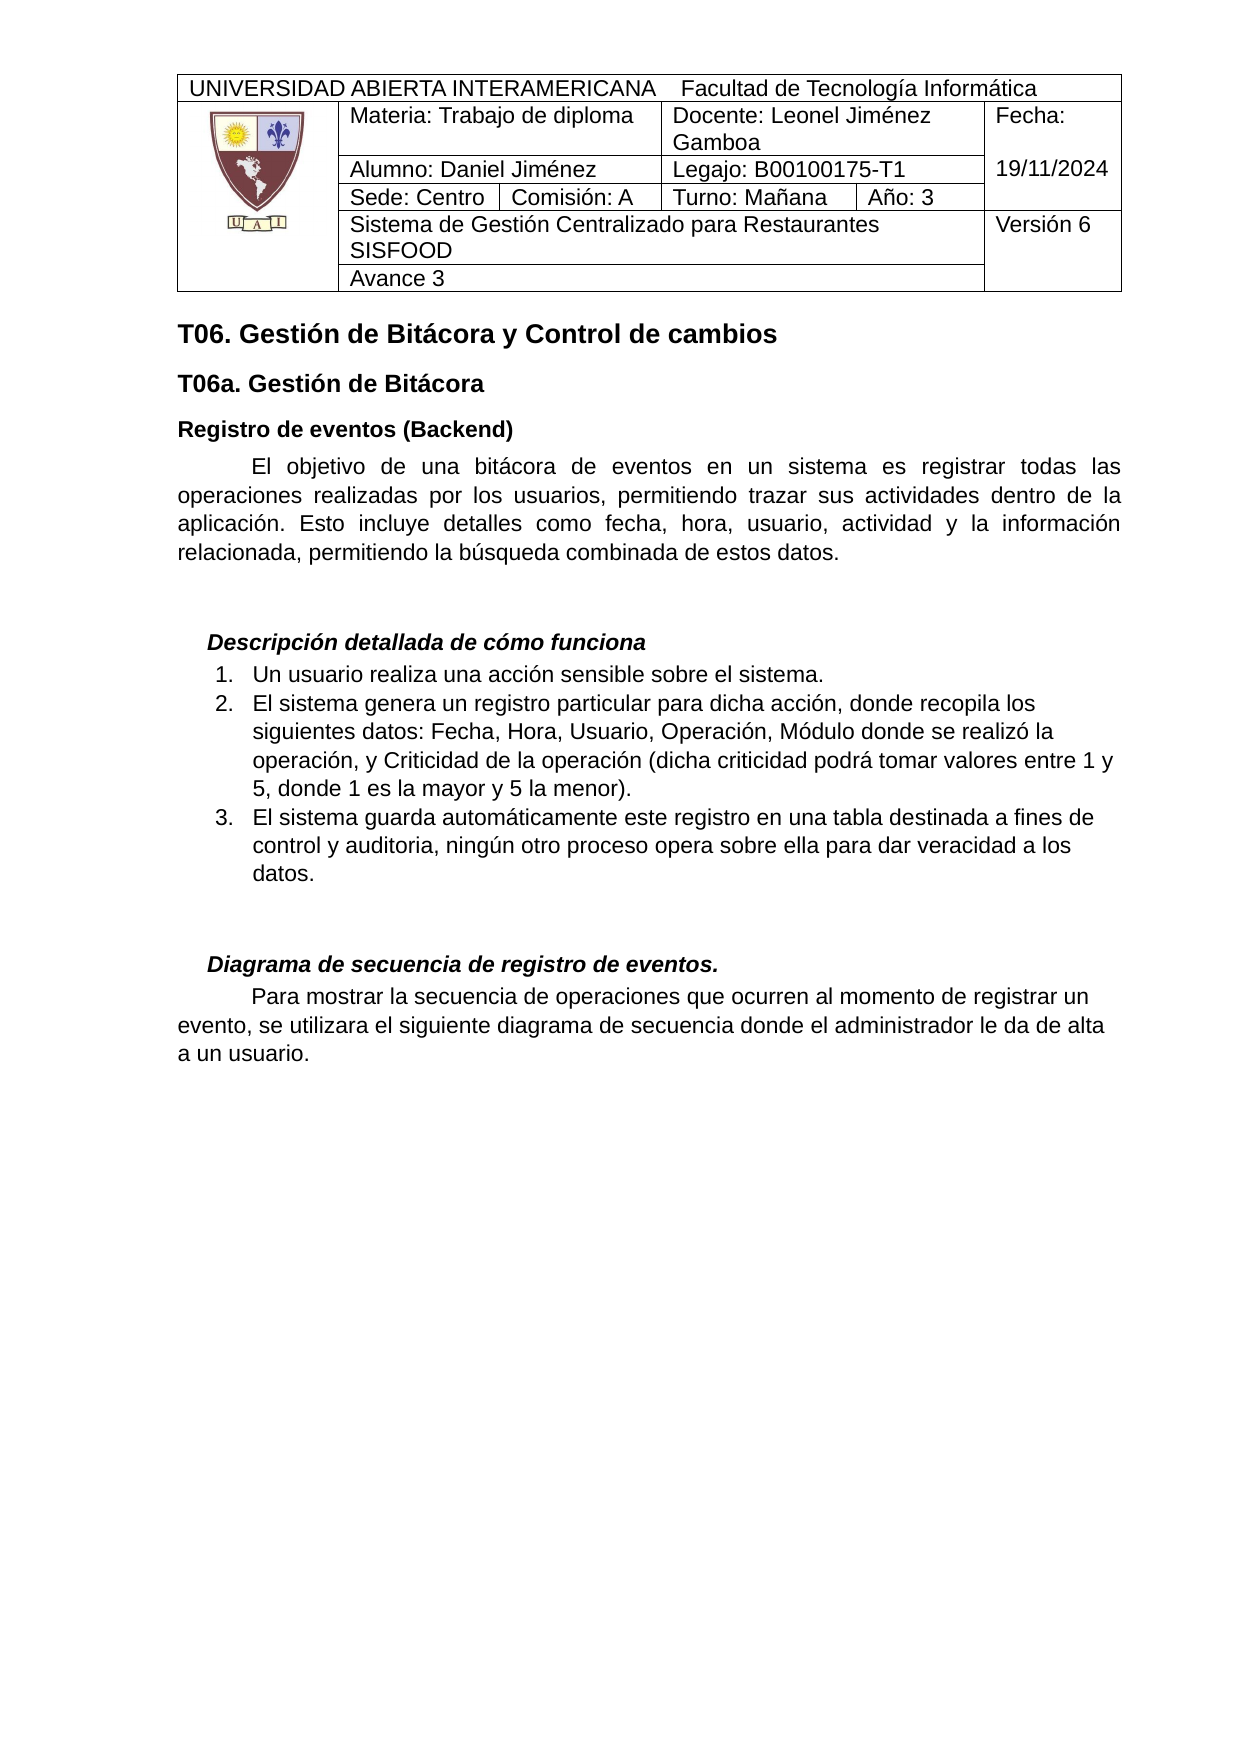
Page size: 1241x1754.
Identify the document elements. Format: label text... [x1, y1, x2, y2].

subtitle T06. Gestión de Bitácora y Control de cambios [177, 318, 1122, 349]
subtitle T06a. Gestión de Bitácora [177, 369, 1122, 397]
subtitle Diagrama de secuencia de registro de eventos. [207, 951, 1122, 977]
list El sistema genera un registro particular para dicha acción, donde recopila los siguientes datos: Fecha, Hora, Usuario, Operación, Módulo donde se realizó la operación, y Criticidad de la operación (dicha criticidad podrá tomar valores entre 1 y 5, donde 1 es la mayor y 5 la menor). [215, 690, 1122, 801]
picture [188, 102, 327, 236]
list El sistema guarda automáticamente este registro en una tabla destinada a fines de control y auditoria, ningún otro proceso opera sobre ella para dar veracidad a los datos. [215, 803, 1122, 887]
subtitle Registro de eventos (Backend) [177, 416, 1122, 443]
text El objetivo de una bitácora de eventos en un sistema es registrar todas las operaciones realizadas por los usuarios, permitiendo trazar sus actividades dentro de la aplicación. Esto incluye detalles como fecha, hora, usuario, actividad y la información relacionada, permitiendo la búsqueda combinada de estos datos. [177, 453, 1122, 565]
subtitle Descripción detallada de cómo funciona [207, 629, 1122, 655]
text Para mostrar la secuencia de operaciones que ocurren al momento de registrar un evento, se utilizara el siguiente diagrama de secuencia donde el administrador le da de alta a un usuario. [177, 983, 1122, 1066]
list Un usuario realiza una acción sensible sobre el sistema. [215, 661, 1122, 688]
